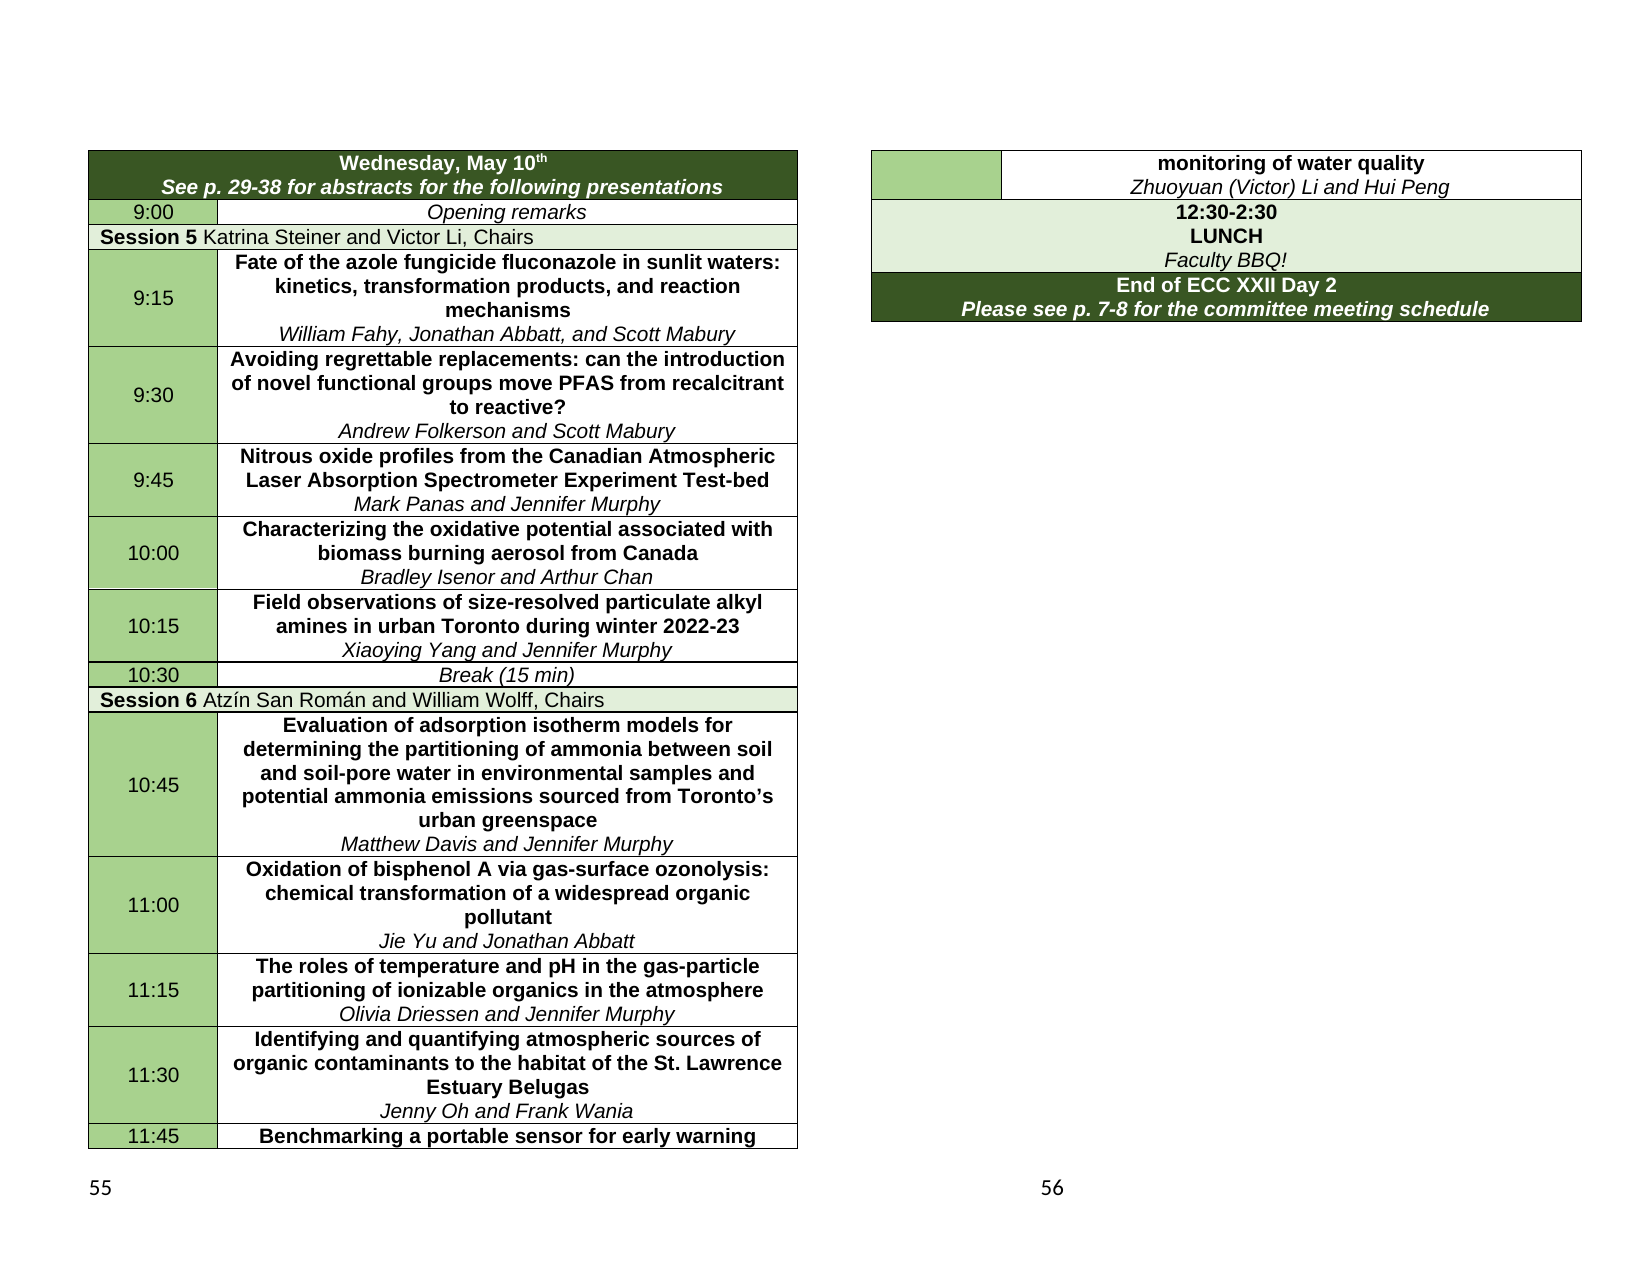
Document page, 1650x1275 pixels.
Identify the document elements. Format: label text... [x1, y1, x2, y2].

table_cell 9:00 [89, 200, 217, 224]
table_cell 9:15 [89, 250, 217, 346]
table_header Wednesday, May 10th See p. 29-38 for abstracts for the following presentations [89, 151, 797, 199]
table_cell Field observations of size-resolved particulate alkyl amines in urban Toronto during winter 2022-23 Xiaoying Yang and Jennifer Murphy [218, 590, 797, 661]
table_cell 12:30-2:30 LUNCH Faculty BBQ! [872, 200, 1581, 272]
table_cell 11:45 [872, 151, 1001, 199]
table_cell 10:00 [89, 517, 217, 588]
table_cell Session 6 Atzín San Román and William Wolff, Chairs [89, 688, 797, 711]
table_cell Oxidation of bisphenol A via gas-surface ozonolysis: chemical transformation of a widespread organic pollutant Jie Yu and Jonathan Abbatt [218, 857, 797, 953]
table_cell 11:45 [89, 1124, 217, 1148]
table_cell 10:30 [89, 663, 217, 686]
table_cell 9:45 [89, 444, 217, 516]
table_cell Identifying and quantifying atmospheric sources of organic contaminants to the habitat of the St. Lawrence Estuary Belugas Jenny Oh and Frank Wania [218, 1027, 797, 1123]
table_cell End of ECC XXII Day 2 Please see p. 7-8 for the committee meeting schedule [872, 273, 1581, 321]
table_cell Opening remarks [218, 200, 797, 224]
table_cell Characterizing the oxidative potential associated with biomass burning aerosol from Canada Bradley Isenor and Arthur Chan [218, 517, 797, 588]
table_cell 11:30 [89, 1027, 217, 1123]
table_cell 9:30 [89, 347, 217, 443]
table_cell Benchmarking a portable sensor for early warning monitoring of water quality Zhuoyuan (Victor) Li and Hui Peng [218, 1124, 797, 1148]
table_cell Fate of the azole fungicide fluconazole in sunlit waters: kinetics, transformation products, and reaction mechanisms William Fahy, Jonathan Abbatt, and Scott Mabury [218, 250, 797, 346]
table_cell Benchmarking a portable sensor for early warning monitoring of water quality Zhuoyuan (Victor) Li and Hui Peng [1002, 151, 1581, 199]
table_cell 10:15 [89, 590, 217, 661]
table_cell Evaluation of adsorption isotherm models for determining the partitioning of ammonia between soil and soil-pore water in environmental samples and potential ammonia emissions sourced from Toronto’s urban greenspace Matthew Davis and Jennifer Murphy [218, 713, 797, 856]
table_cell Nitrous oxide profiles from the Canadian Atmospheric Laser Absorption Spectrometer Experiment Test-bed Mark Panas and Jennifer Murphy [218, 444, 797, 516]
table_cell Break (15 min) [218, 663, 797, 686]
table_cell The roles of temperature and pH in the gas-particle partitioning of ionizable organics in the atmosphere Olivia Driessen and Jennifer Murphy [218, 954, 797, 1026]
table_cell 10:45 [89, 713, 217, 856]
table_cell 11:00 [89, 857, 217, 953]
table_cell Avoiding regrettable replacements: can the introduction of novel functional groups move PFAS from recalcitrant to reactive? Andrew Folkerson and Scott Mabury [218, 347, 797, 443]
table_cell Session 5 Katrina Steiner and Victor Li, Chairs [89, 225, 797, 249]
table_cell 11:15 [89, 954, 217, 1026]
